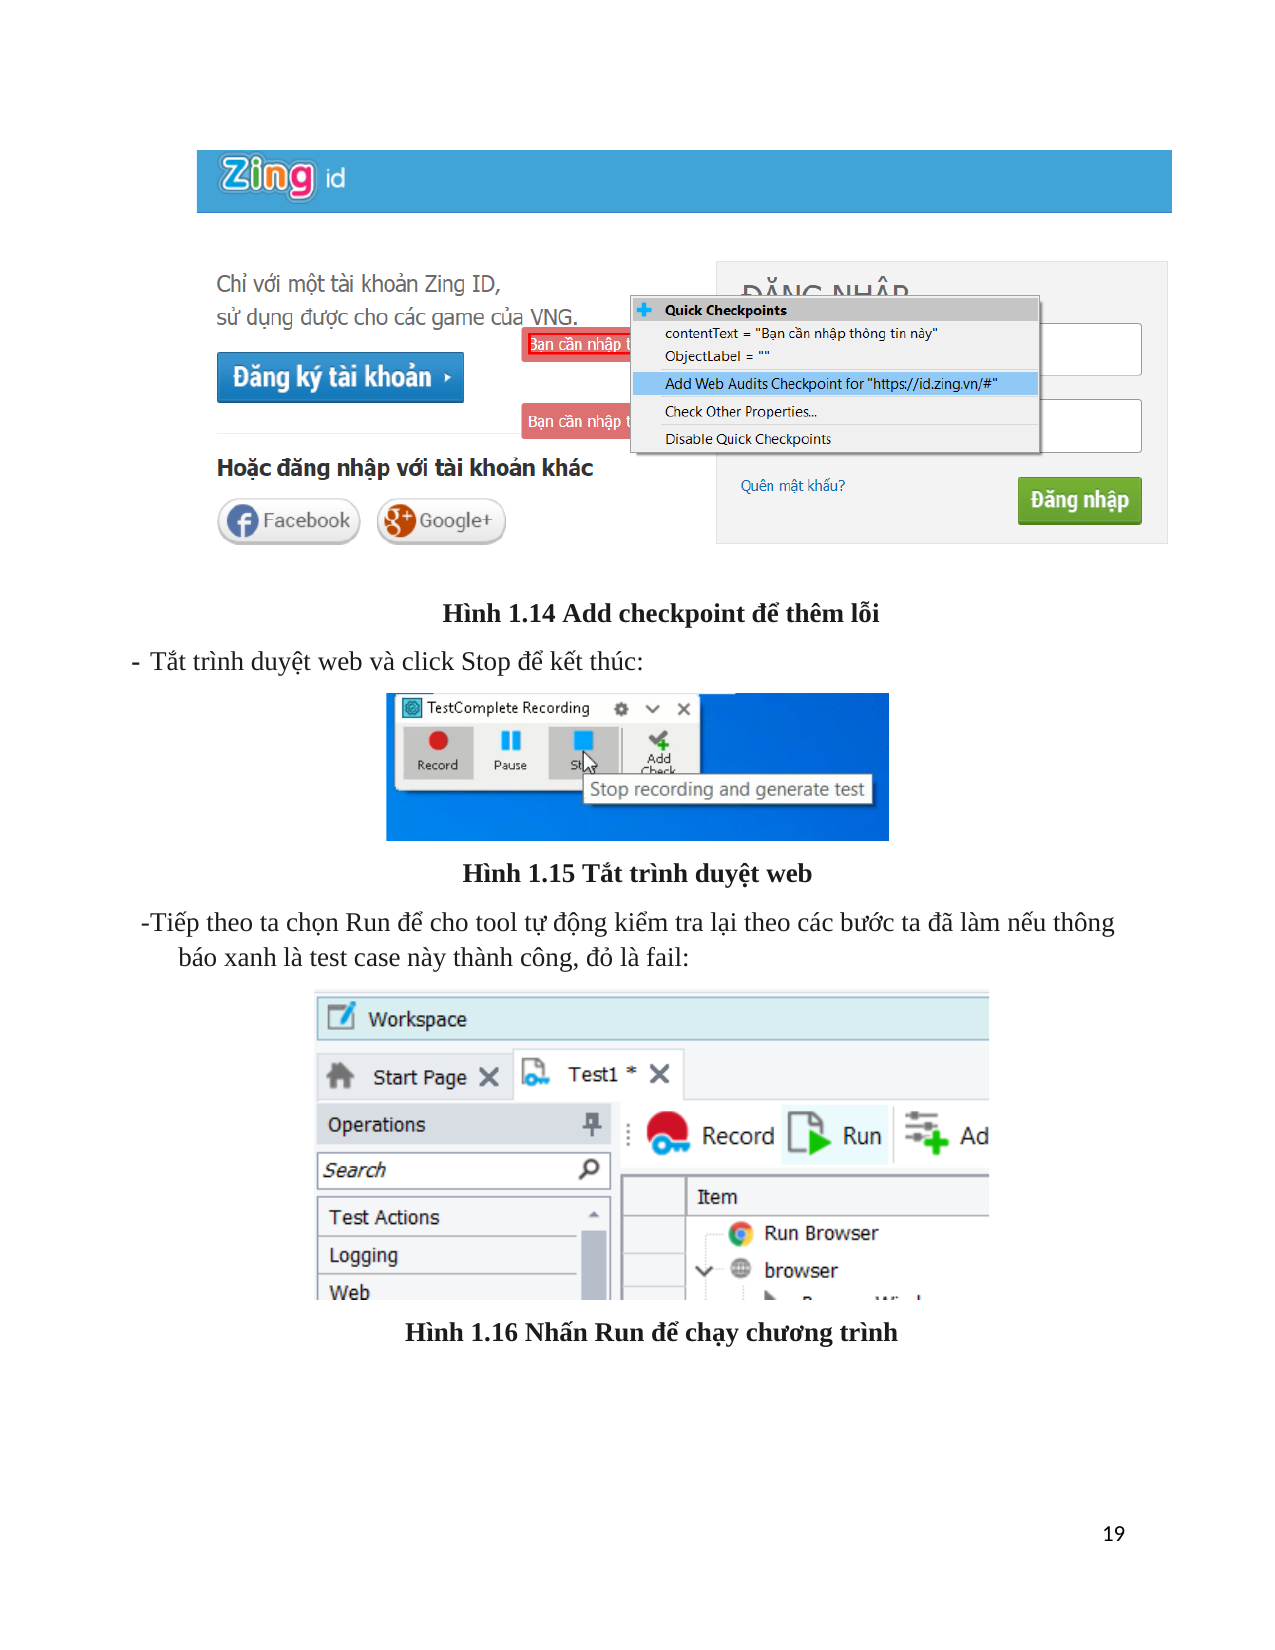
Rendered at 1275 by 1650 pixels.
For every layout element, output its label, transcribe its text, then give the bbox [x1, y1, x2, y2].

list Tiếp theo ta chọn Run để cho tool tự động kiểm tra lại theo các bước ta đã làm nếu thông báo xanh là test case này thành công, đỏ là fail: [141, 906, 1125, 973]
picture [314, 989, 990, 1300]
picture [386, 693, 889, 841]
text Hình 1.14 Add checkpoint để thêm lỗi [197, 597, 1125, 628]
text Hình 1.16 Nhấn Run để chạy chương trình [178, 1316, 1125, 1347]
text Hình 1.15 Tắt trình duyệt web [150, 858, 1125, 889]
picture [196, 150, 1172, 580]
list Tắt trình duyệt web và click Stop để kết thúc: [131, 645, 1125, 676]
